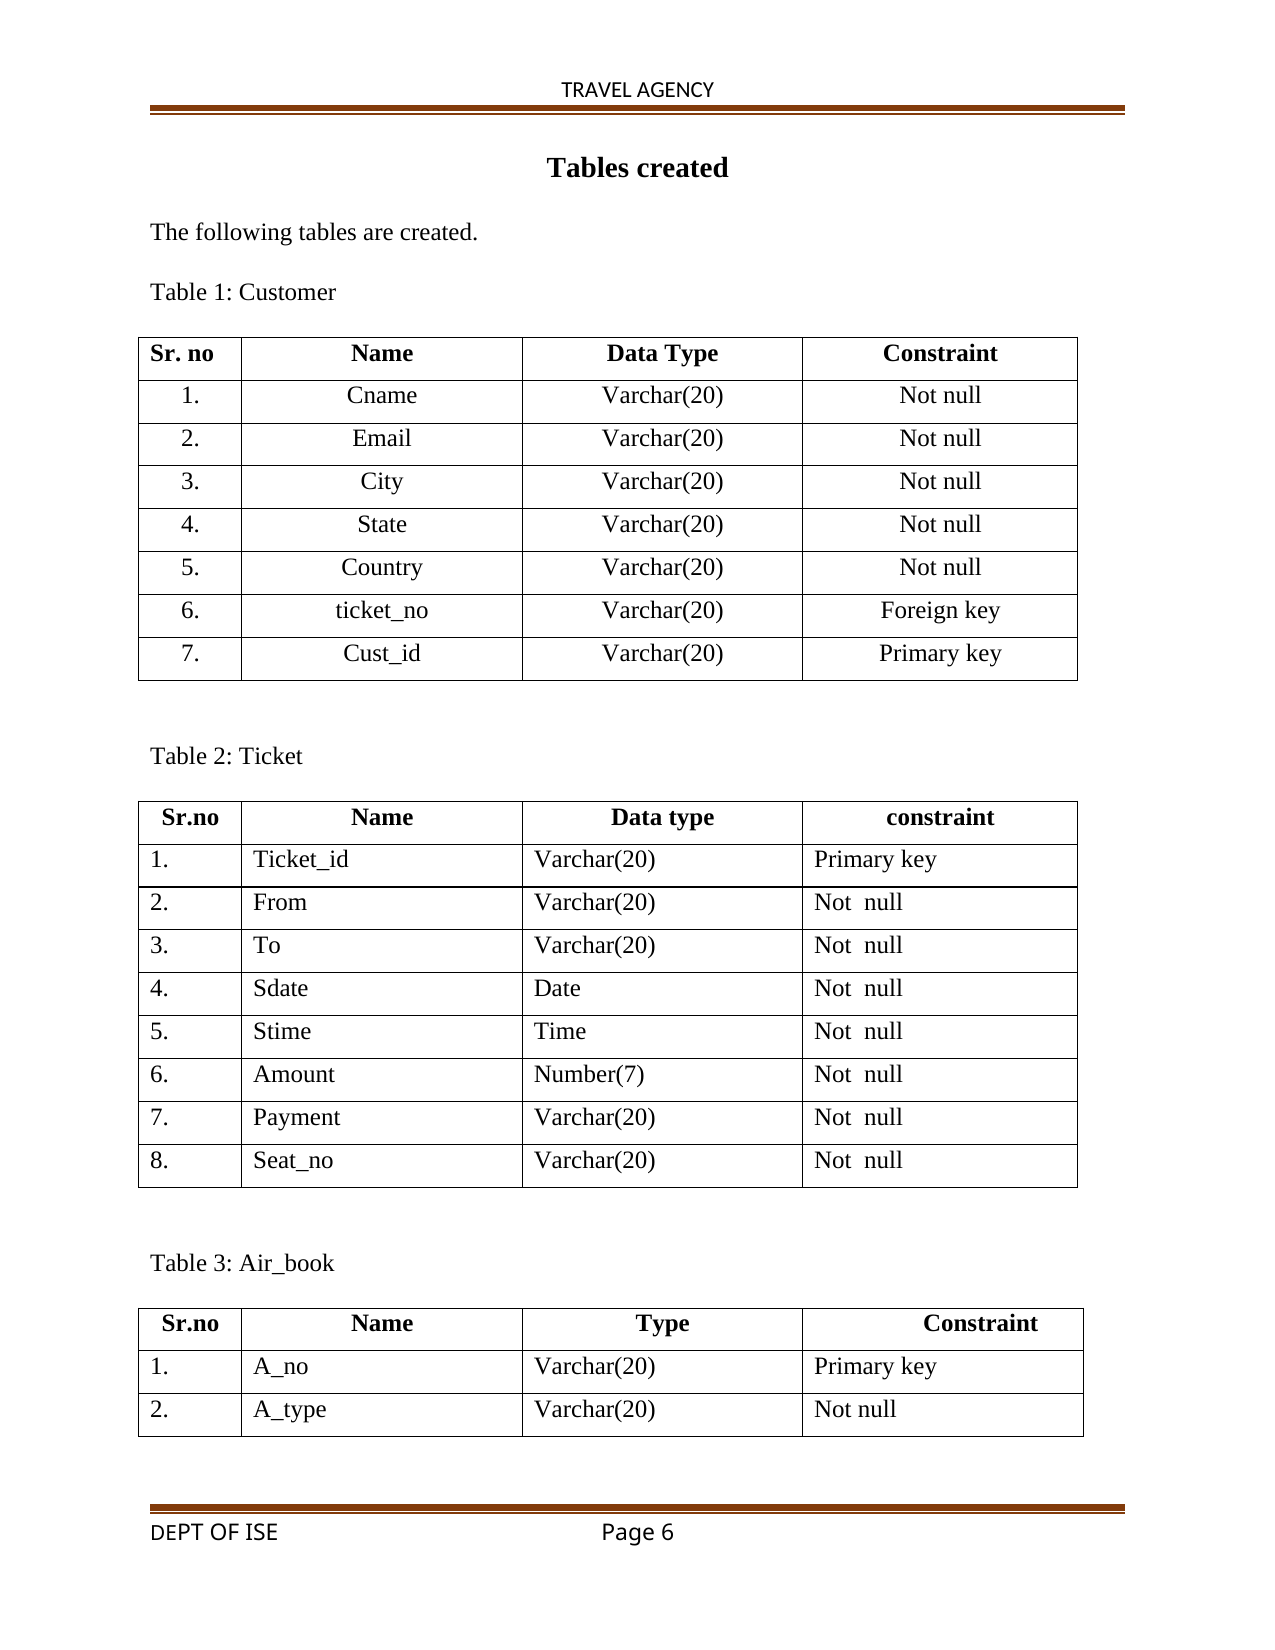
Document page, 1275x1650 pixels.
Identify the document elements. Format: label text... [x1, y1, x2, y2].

table_cell Cname [242, 381, 522, 422]
text Table 3: Air_book [150, 1248, 1125, 1276]
table_cell A_type [242, 1394, 522, 1436]
table_cell Time [523, 1016, 802, 1058]
table_cell Cust_id [242, 638, 522, 680]
table_cell 1. [139, 845, 241, 886]
table_cell City [242, 466, 522, 508]
text Table 2: Ticket [150, 741, 1125, 769]
table_cell 5. [139, 1016, 241, 1058]
table_cell Varchar(20) [523, 381, 802, 422]
table_cell 6. [139, 1059, 241, 1101]
table_cell Varchar(20) [523, 845, 802, 886]
table_cell Varchar(20) [523, 595, 802, 637]
table_header Name [242, 802, 522, 843]
table_header Name [242, 1309, 522, 1350]
table_cell Not null [803, 424, 1077, 465]
table_cell Varchar(20) [523, 1102, 802, 1144]
text The following tables are created. [150, 217, 1125, 246]
table_cell Sdate [242, 973, 522, 1015]
table_cell Seat_no [242, 1145, 522, 1187]
table_cell ticket_no [242, 595, 522, 637]
table_cell Country [242, 552, 522, 594]
table_header Data type [523, 802, 802, 843]
table_cell 2. [139, 888, 241, 929]
table_cell Varchar(20) [523, 466, 802, 508]
text Table 1: Customer [150, 277, 1125, 306]
table_cell Not null [803, 466, 1077, 508]
table_header Sr. no [139, 338, 241, 379]
table_header Sr.no [139, 802, 241, 843]
table_cell Varchar(20) [523, 1351, 802, 1393]
table_cell 7. [139, 1102, 241, 1144]
table_cell Number(7) [523, 1059, 802, 1101]
table_cell 2. [139, 424, 241, 465]
table_cell Date [523, 973, 802, 1015]
table_header Constraint [803, 1309, 1083, 1350]
table_cell To [242, 930, 522, 972]
table_cell 1. [139, 1351, 241, 1393]
table_cell Not null [803, 1102, 1077, 1144]
table_cell Varchar(20) [523, 638, 802, 680]
table_cell 3. [139, 466, 241, 508]
table_cell Primary key [803, 1351, 1083, 1393]
table_cell Varchar(20) [523, 930, 802, 972]
table_header Data Type [523, 338, 802, 379]
table_cell Not null [803, 1016, 1077, 1058]
table_cell Varchar(20) [523, 552, 802, 594]
table_cell Stime [242, 1016, 522, 1058]
table_cell Primary key [803, 845, 1077, 886]
table_cell Varchar(20) [523, 888, 802, 929]
table_cell Not null [803, 1059, 1077, 1101]
table_cell A_no [242, 1351, 522, 1393]
table_cell From [242, 888, 522, 929]
table_cell Payment [242, 1102, 522, 1144]
table_cell 8. [139, 1145, 241, 1187]
table_cell 3. [139, 930, 241, 972]
table_header constraint [803, 802, 1077, 843]
table_cell Amount [242, 1059, 522, 1101]
table_cell 1. [139, 381, 241, 422]
table_cell 7. [139, 638, 241, 680]
table_header Name [242, 338, 522, 379]
table_cell Varchar(20) [523, 424, 802, 465]
table_cell Email [242, 424, 522, 465]
table_header Type [523, 1309, 802, 1350]
table_cell Not null [803, 930, 1077, 972]
table_cell State [242, 509, 522, 551]
table_cell Primary key [803, 638, 1077, 680]
table_cell Not null [803, 888, 1077, 929]
text Tables created [150, 150, 1125, 183]
table_cell Not null [803, 509, 1077, 551]
table_header Sr.no [139, 1309, 241, 1350]
table_cell Varchar(20) [523, 1145, 802, 1187]
table_cell Foreign key [803, 595, 1077, 637]
table_cell Ticket_id [242, 845, 522, 886]
table_cell 4. [139, 973, 241, 1015]
table_cell 4. [139, 509, 241, 551]
table_cell 6. [139, 595, 241, 637]
table_cell Varchar(20) [523, 509, 802, 551]
table_cell Not null [803, 1145, 1077, 1187]
table_cell Not null [803, 552, 1077, 594]
table_cell Varchar(20) [523, 1394, 802, 1436]
table_cell 2. [139, 1394, 241, 1436]
table_cell Not null [803, 973, 1077, 1015]
table_header Constraint [803, 338, 1077, 379]
table_cell 5. [139, 552, 241, 594]
table_cell Not null [803, 381, 1077, 422]
table_cell Not null [803, 1394, 1083, 1436]
